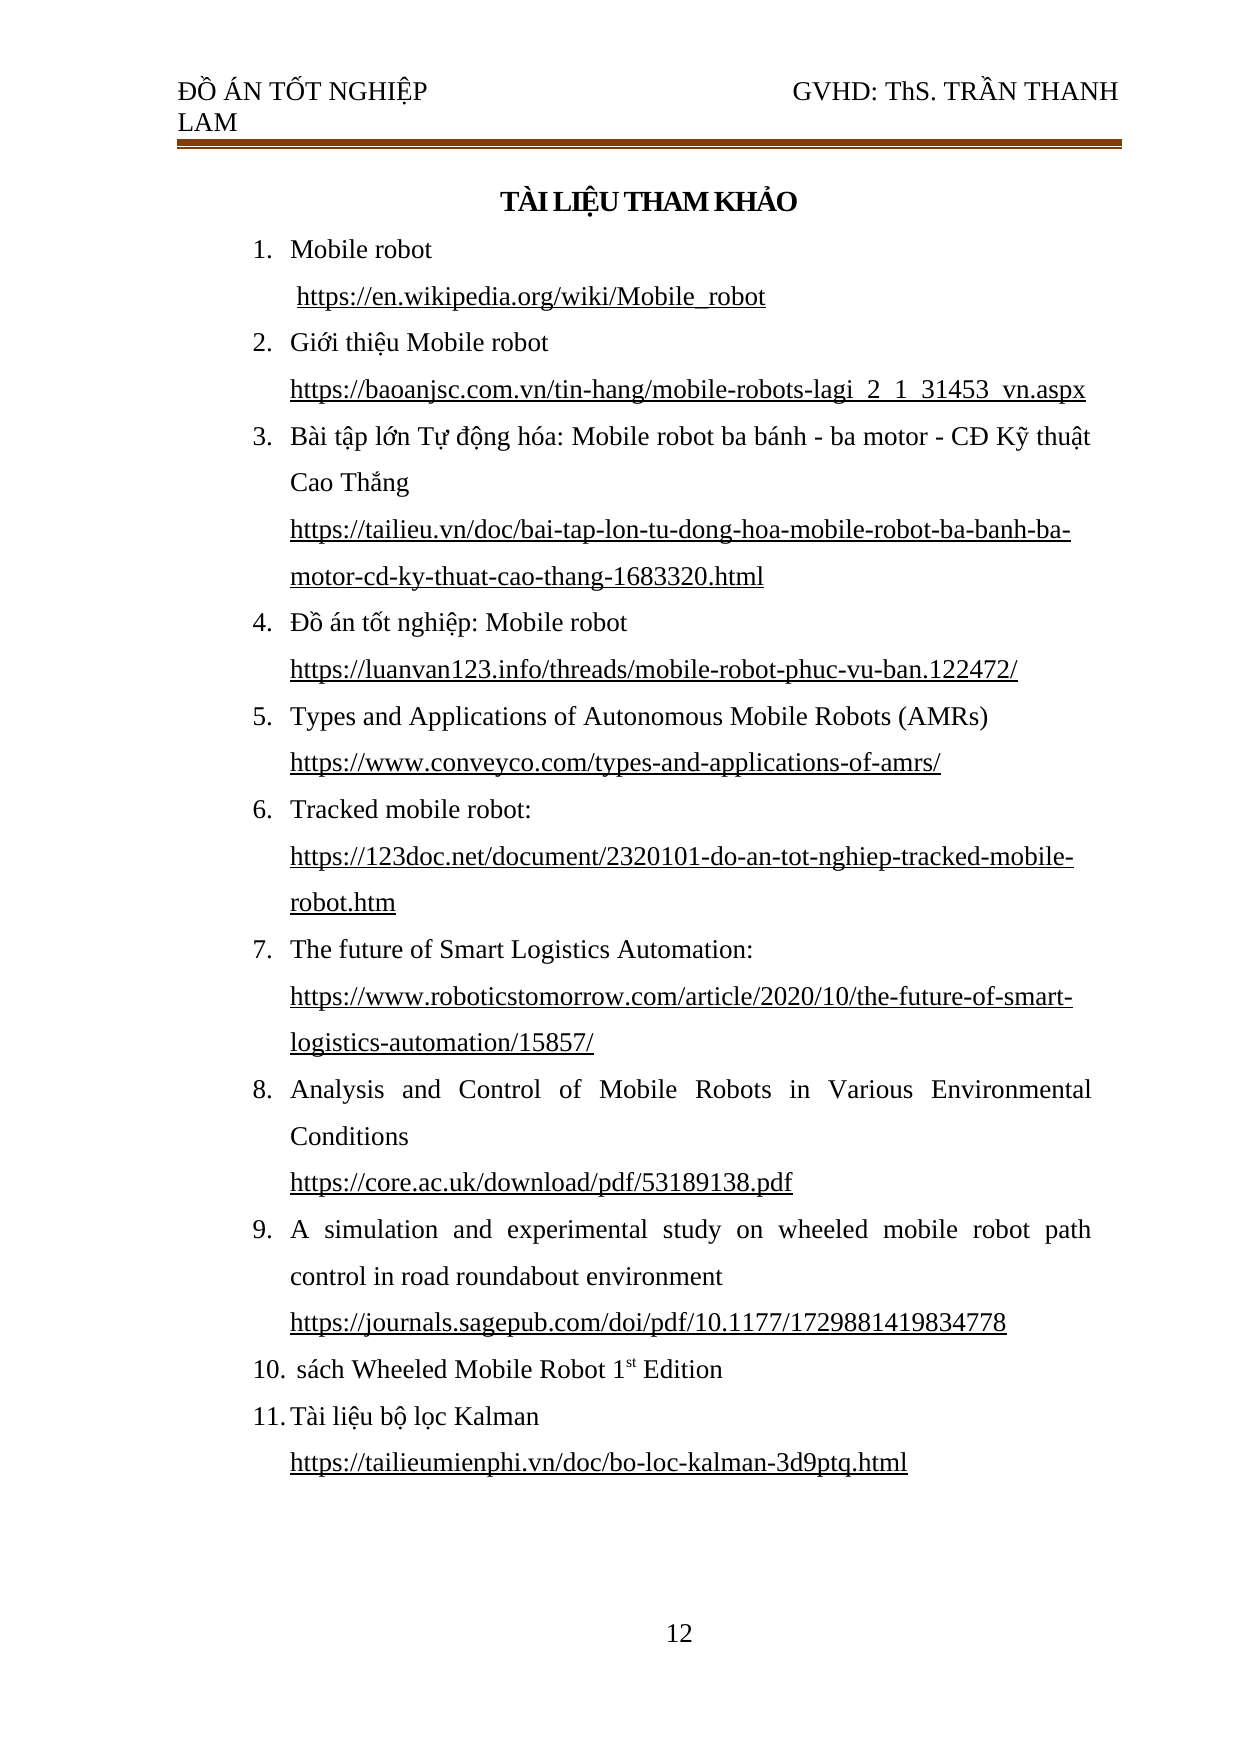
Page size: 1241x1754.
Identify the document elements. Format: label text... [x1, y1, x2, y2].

list Mobile robot [252, 233, 1093, 264]
list https://journals.sagepub.com/doi/pdf/10.1177/1729881419834778 [290, 1306, 1093, 1337]
list https://core.ac.uk/download/pdf/53189138.pdf [290, 1166, 1093, 1197]
list Giới thiệu Mobile robot [252, 326, 1093, 357]
list A simulation and experimental study on wheeled mobile robot path control in road roundabout environment [252, 1213, 1093, 1291]
subtitle TÀI LIỆU THAM KHẢO [177, 180, 1122, 217]
list Analysis and Control of Mobile Robots in Various Environmental Conditions [252, 1073, 1093, 1151]
list The future of Smart Logistics Automation: [252, 933, 1093, 964]
list https://baoanjsc.com.vn/tin-hang/mobile-robots-lagi_2_1_31453_vn.aspx [290, 373, 1093, 404]
list Tracked mobile robot: [252, 793, 1093, 824]
list https://123doc.net/document/2320101-do-an-tot-nghiep-tracked-mobile-robot.htm [290, 840, 1093, 917]
list sách Wheeled Mobile Robot 1st Edition [252, 1353, 1093, 1384]
list Types and Applications of Autonomous Mobile Robots (AMRs) [252, 700, 1093, 731]
list Tài liệu bộ lọc Kalman [252, 1400, 1093, 1431]
list https://tailieu.vn/doc/bai-tap-lon-tu-dong-hoa-mobile-robot-ba-banh-ba-motor-cd-ky-thuat-cao-thang-1683320.html [290, 513, 1093, 591]
list https://www.conveyco.com/types-and-applications-of-amrs/ [290, 746, 1093, 777]
list https://luanvan123.info/threads/mobile-robot-phuc-vu-ban.122472/ [290, 653, 1093, 684]
list https://www.roboticstomorrow.com/article/2020/10/the-future-of-smart-logistics-automation/15857/ [290, 980, 1093, 1057]
list https://tailieumienphi.vn/doc/bo-loc-kalman-3d9ptq.html [290, 1446, 1093, 1477]
list https://en.wikipedia.org/wiki/Mobile_robot [290, 280, 1093, 311]
list Bài tập lớn Tự động hóa: Mobile robot ba bánh - ba motor - CĐ Kỹ thuật Cao Thắng [252, 420, 1093, 497]
list Đồ án tốt nghiệp: Mobile robot [252, 606, 1093, 637]
